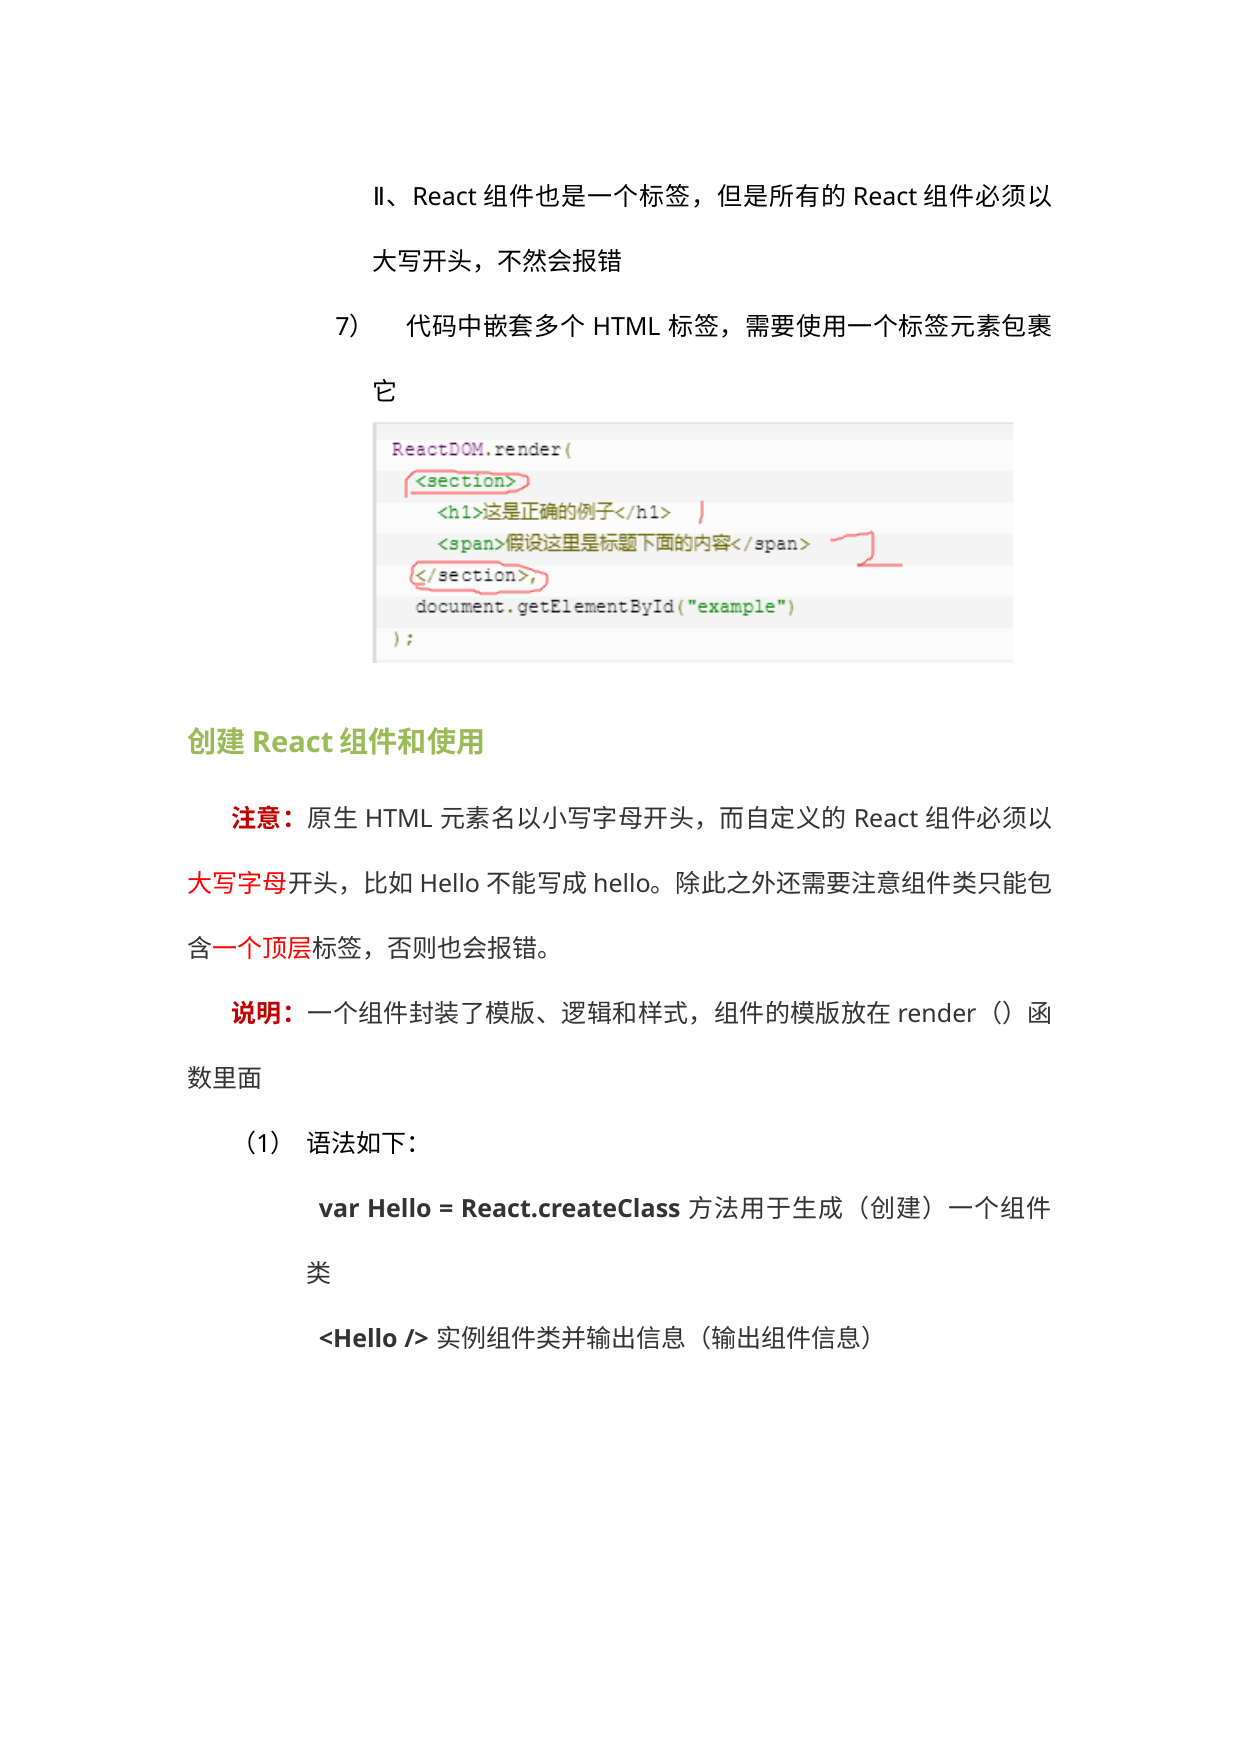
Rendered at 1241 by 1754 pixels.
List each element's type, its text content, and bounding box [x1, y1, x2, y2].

list 语法如下： [231, 1109, 1053, 1174]
picture [372, 422, 1014, 663]
text 注意：原生 HTML 元素名以小写字母开头，而自定义的 React 组件必须以大写字母开头，比如 Hello 不能写成 hello。除此之外还需要注意组件类只能包含一个顶层标签，否则也会报错。 [187, 784, 1053, 979]
list Ⅱ、React组件也是一个标签，但是所有的React组件必须以大写开头，不然会报错 [373, 162, 1053, 292]
list 代码中嵌套多个 HTML 标签，需要使用一个标签元素包裹它 [335, 292, 1053, 422]
list var Hello = React.createClass 方法用于生成（创建）一个组件类 [306, 1174, 1053, 1304]
list <Hello /> 实例组件类并输出信息（输出组件信息） [306, 1304, 1053, 1369]
text 创建React组件和使用 [187, 707, 1053, 772]
text 说明：一个组件封装了模版、逻辑和样式，组件的模版放在render（）函数里面 [187, 979, 1053, 1109]
